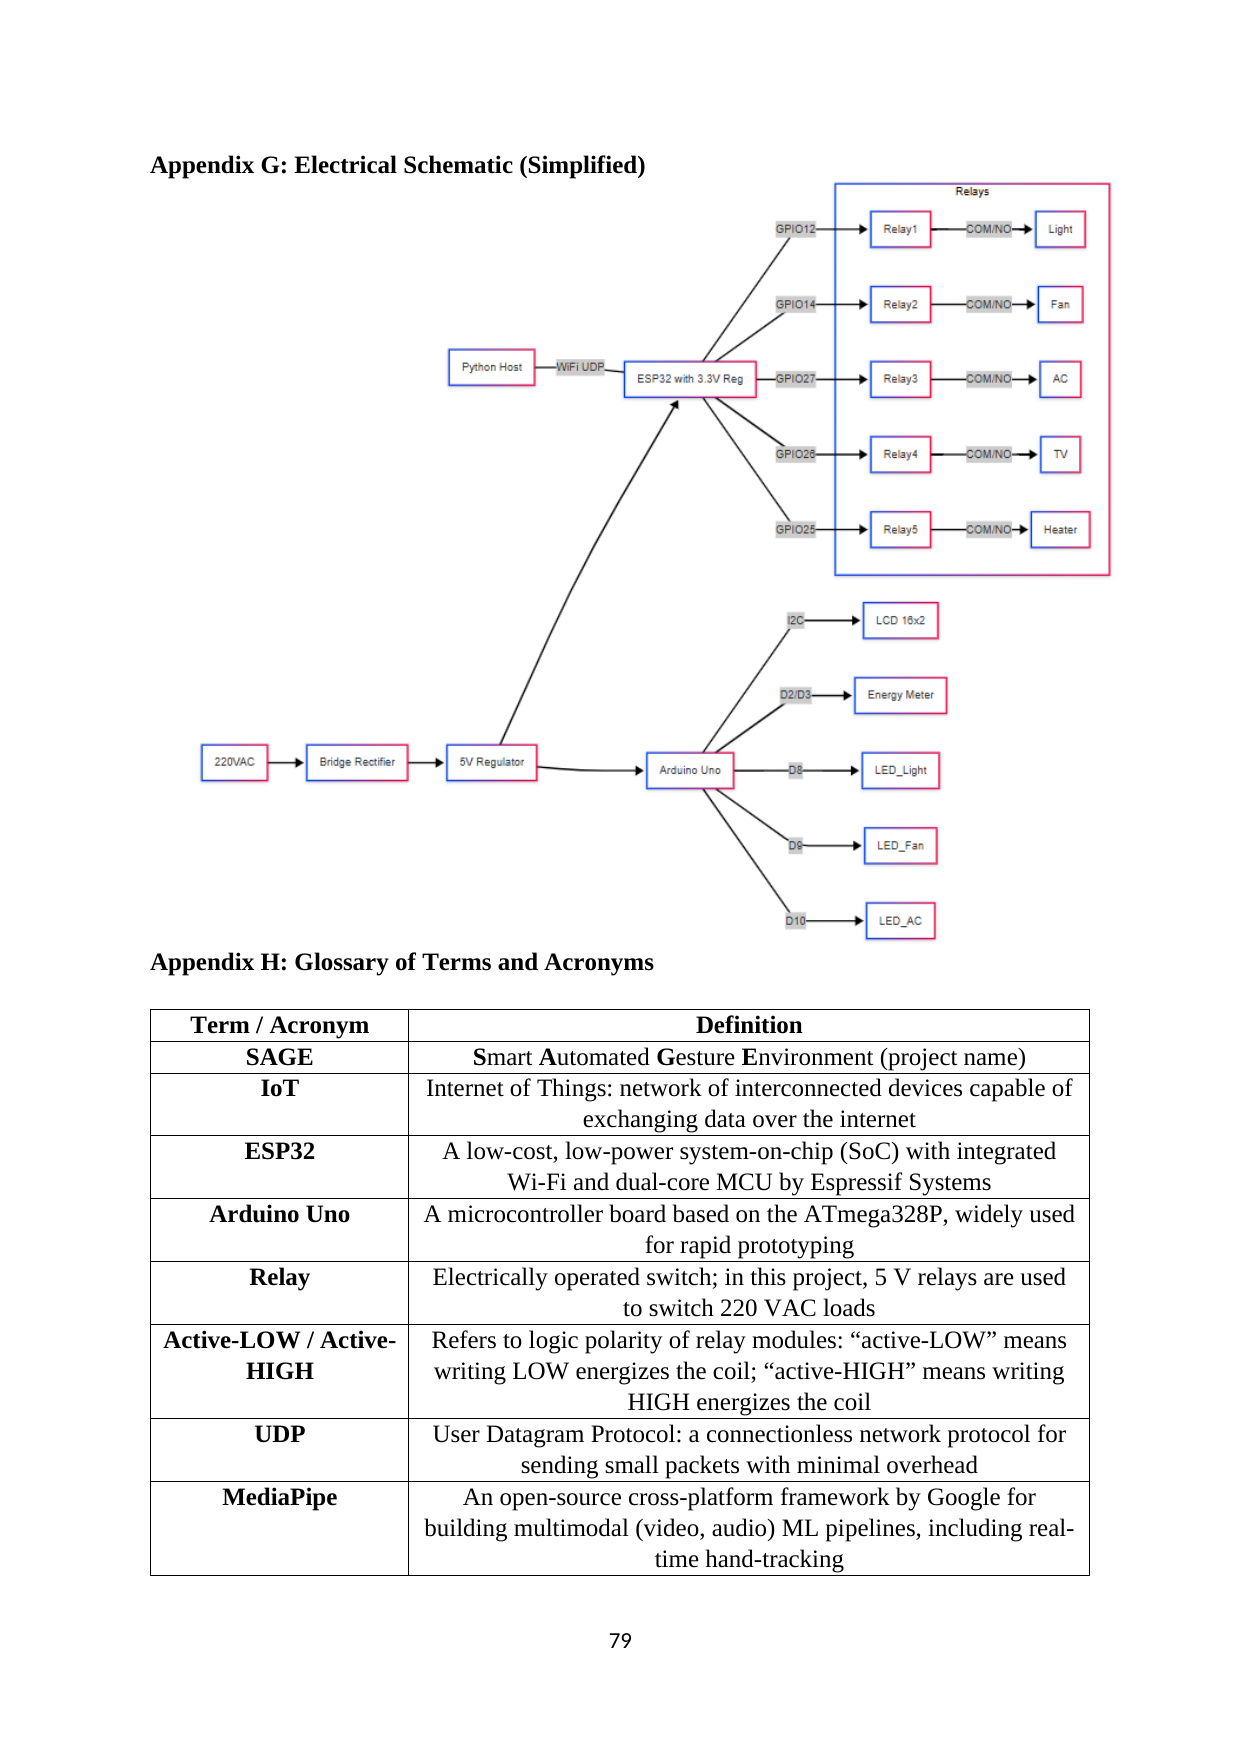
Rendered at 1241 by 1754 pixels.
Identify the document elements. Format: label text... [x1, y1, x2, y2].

table_cell Refers to logic polarity of relay modules: “active-LOW” means writing LOW energizes the coil; “active-HIGH” means writing HIGH energizes the coil [409, 1325, 1089, 1418]
table_cell UDP [151, 1419, 408, 1481]
table_cell Electrically operated switch; in this project, 5 V relays are used to switch 220 VAC loads [409, 1262, 1089, 1324]
table_cell Arduino Uno [151, 1199, 408, 1261]
table_cell IoT [151, 1074, 408, 1135]
table_cell User Datagram Protocol: a connectionless network protocol for sending small packets with minimal overhead [409, 1419, 1089, 1481]
table_cell MediaPipe [151, 1482, 408, 1575]
table_cell Relay [151, 1262, 408, 1324]
table_cell ESP32 [151, 1136, 408, 1198]
table_cell A microcontroller board based on the ATmega328P, widely used for rapid prototyping [409, 1199, 1089, 1261]
text Appendix H: Glossary of Terms and Acronyms [150, 947, 1090, 975]
table_cell An open-source cross-platform framework by Google for building multimodal (video, audio) ML pipelines, including real-time hand-tracking [409, 1482, 1089, 1575]
table_cell Active‐LOW / Active‐HIGH [151, 1325, 408, 1418]
table_header Term / Acronym [151, 1010, 408, 1041]
text Appendix G: Electrical Schematic (Simplified) [150, 150, 1090, 179]
table_cell A low-cost, low-power system-on-chip (SoC) with integrated Wi-Fi and dual-core MCU by Espressif Systems [409, 1136, 1089, 1198]
table_cell SAGE [151, 1042, 408, 1072]
table_header Definition [409, 1010, 1089, 1041]
table_cell Smart Automated Gesture Environment (project name) [409, 1042, 1089, 1072]
table_cell Internet of Things: network of interconnected devices capable of exchanging data over the internet [409, 1074, 1089, 1135]
picture [150, 181, 1118, 945]
